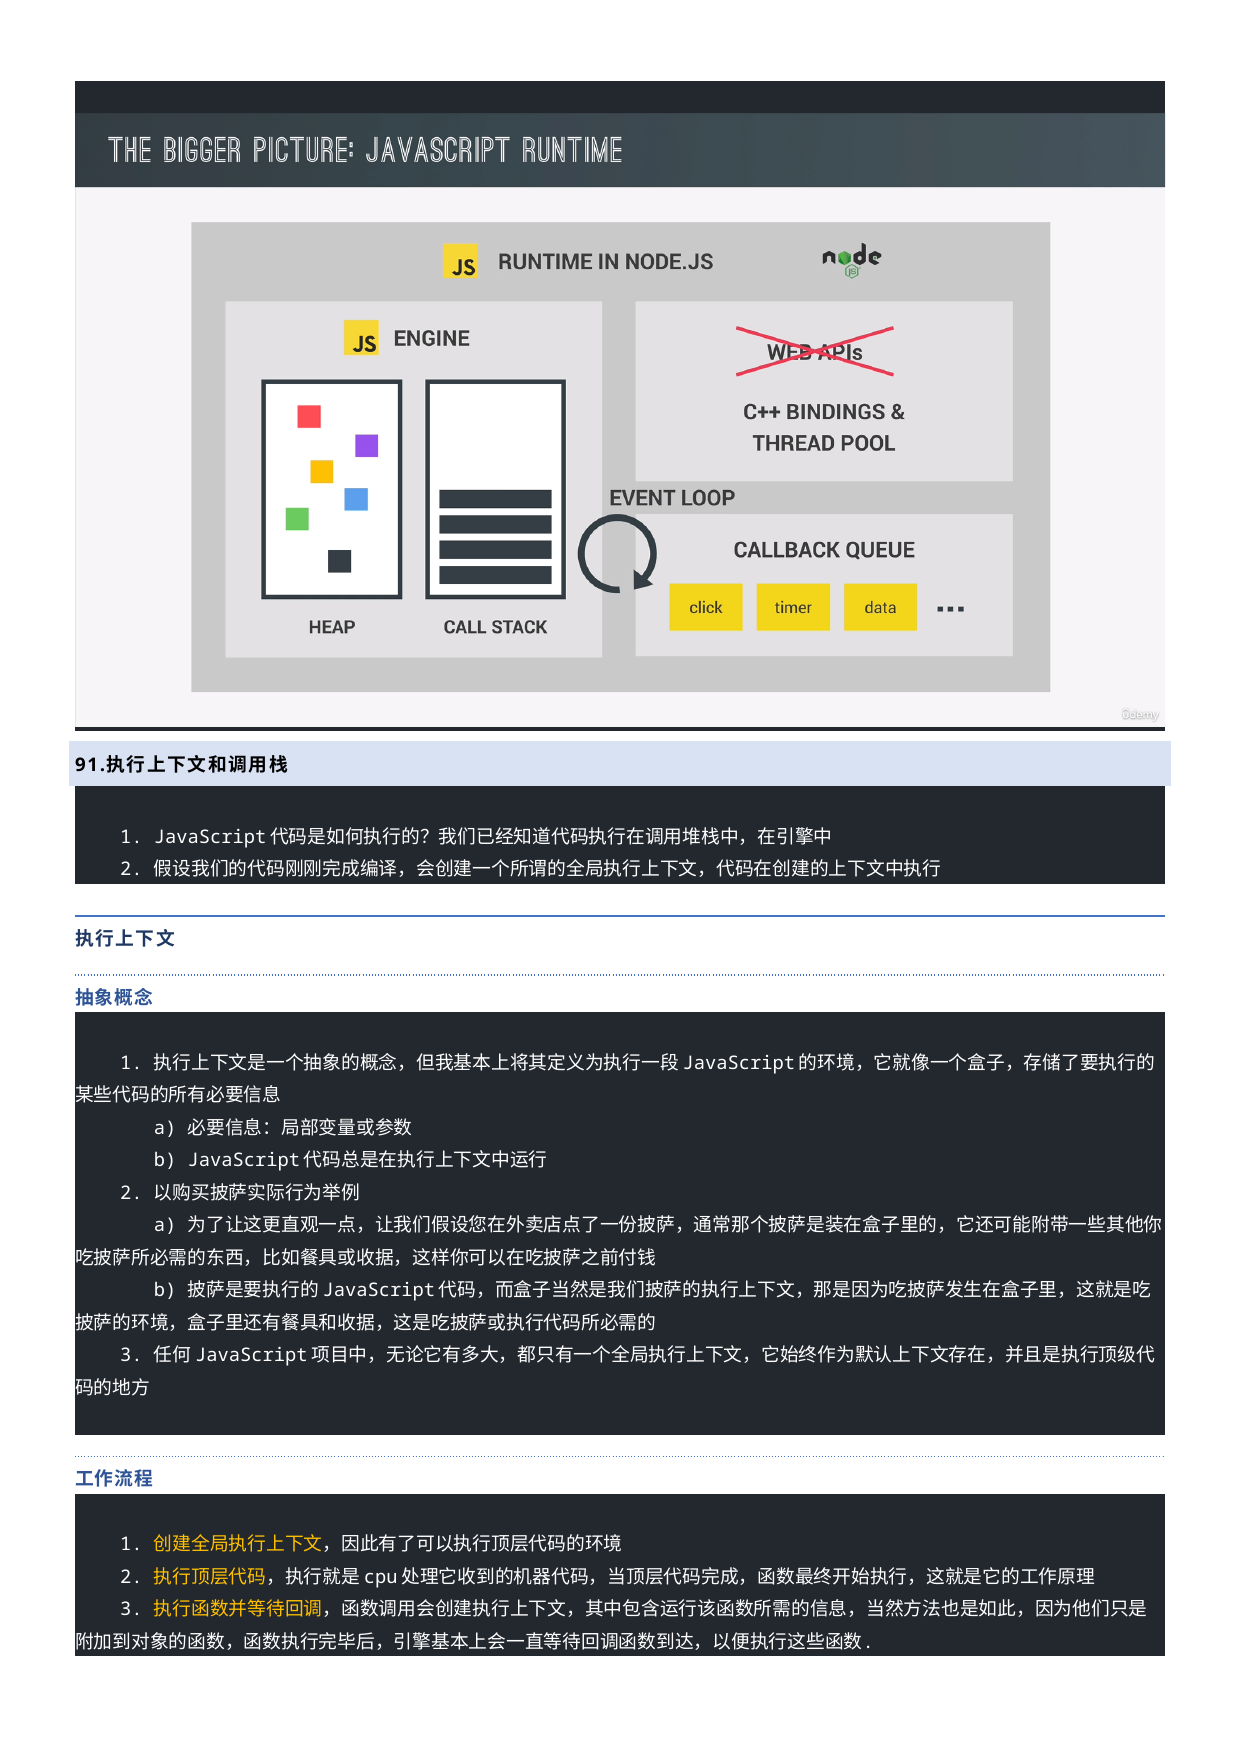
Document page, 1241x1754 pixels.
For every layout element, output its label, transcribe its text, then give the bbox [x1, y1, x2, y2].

text 1. 执行上下文是一个抽象的概念，但我基本上将其定义为执行一段JavaScript的环境，它就像一个盒子，存储了要执行的某些代码的所有必要信息 [75, 1045, 1165, 1110]
text 2. 假设我们的代码刚刚完成编译，会创建一个所谓的全局执行上下文，代码在创建的上下文中执行 [75, 851, 1165, 884]
text 3. 执行函数并等待回调，函数调用会创建执行上下文，其中包含运行该函数所需的信息，当然方法也是如此，因为他们只是附加到对象的函数，函数执行完毕后，引擎基本上会一直等待回调函数到达，以便执行这些函数. [75, 1591, 1165, 1656]
subtitle 工作流程 [75, 1456, 1165, 1494]
text b) JavaScript代码总是在执行上下文中运行 [75, 1142, 1165, 1175]
picture [75, 113, 1166, 727]
text 3. 任何JavaScript项目中，无论它有多大，都只有一个全局执行上下文，它始终作为默认上下文存在，并且是执行顶级代码的地方 [75, 1337, 1165, 1402]
text b) 披萨是要执行的JavaScript代码，而盒子当然是我们披萨的执行上下文，那是因为吃披萨发生在盒子里，这就是吃披萨的环境，盒子里还有餐具和收据，这是吃披萨或执行代码所必需的 [75, 1272, 1165, 1337]
text 2. 以购买披萨实际行为举例 [75, 1175, 1165, 1207]
subtitle 抽象概念 [75, 974, 1165, 1012]
text a) 必要信息：局部变量或参数 [75, 1110, 1165, 1142]
text a) 为了让这更直观一点，让我们假设您在外卖店点了一份披萨，通常那个披萨是装在盒子里的，它还可能附带一些其他你吃披萨所必需的东西，比如餐具或收据，这样你可以在吃披萨之前付钱 [75, 1207, 1165, 1272]
text 2. 执行顶层代码，执行就是cpu处理它收到的机器代码，当顶层代码完成，函数最终开始执行，这就是它的工作原理 [75, 1559, 1165, 1591]
text 1. JavaScript代码是如何执行的？我们已经知道代码执行在调用堆栈中，在引擎中 [75, 819, 1165, 851]
text 1. 创建全局执行上下文，因此有了可以执行顶层代码的环境 [75, 1526, 1165, 1559]
subtitle 执行上下文 [75, 917, 1165, 953]
subtitle 91.执行上下文和调用栈 [75, 748, 1165, 780]
